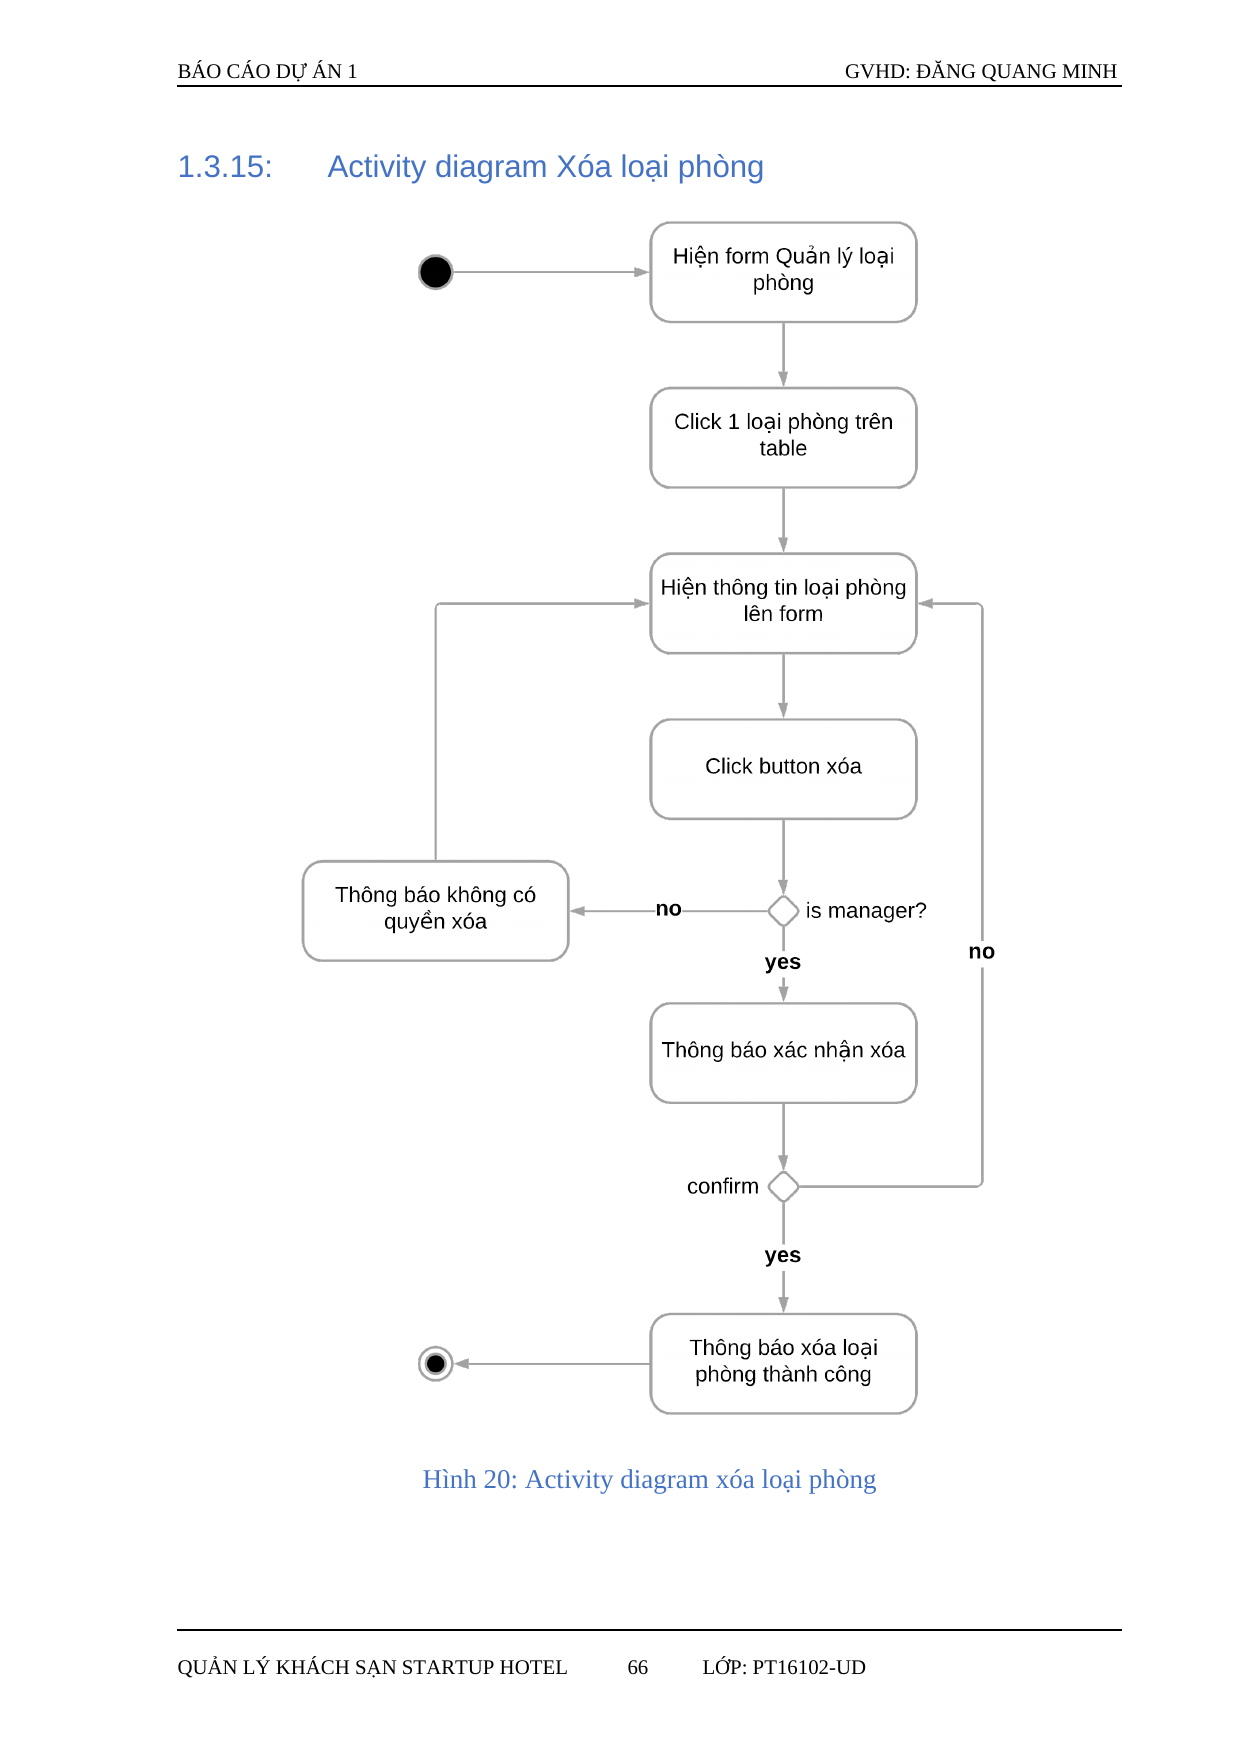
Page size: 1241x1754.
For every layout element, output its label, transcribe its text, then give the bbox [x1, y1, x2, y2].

text Hình 20: Activity diagram xóa loại phòng [177, 1463, 1122, 1494]
picture [270, 190, 1029, 1447]
subtitle Activity diagram Xóa loại phòng [177, 148, 1122, 184]
